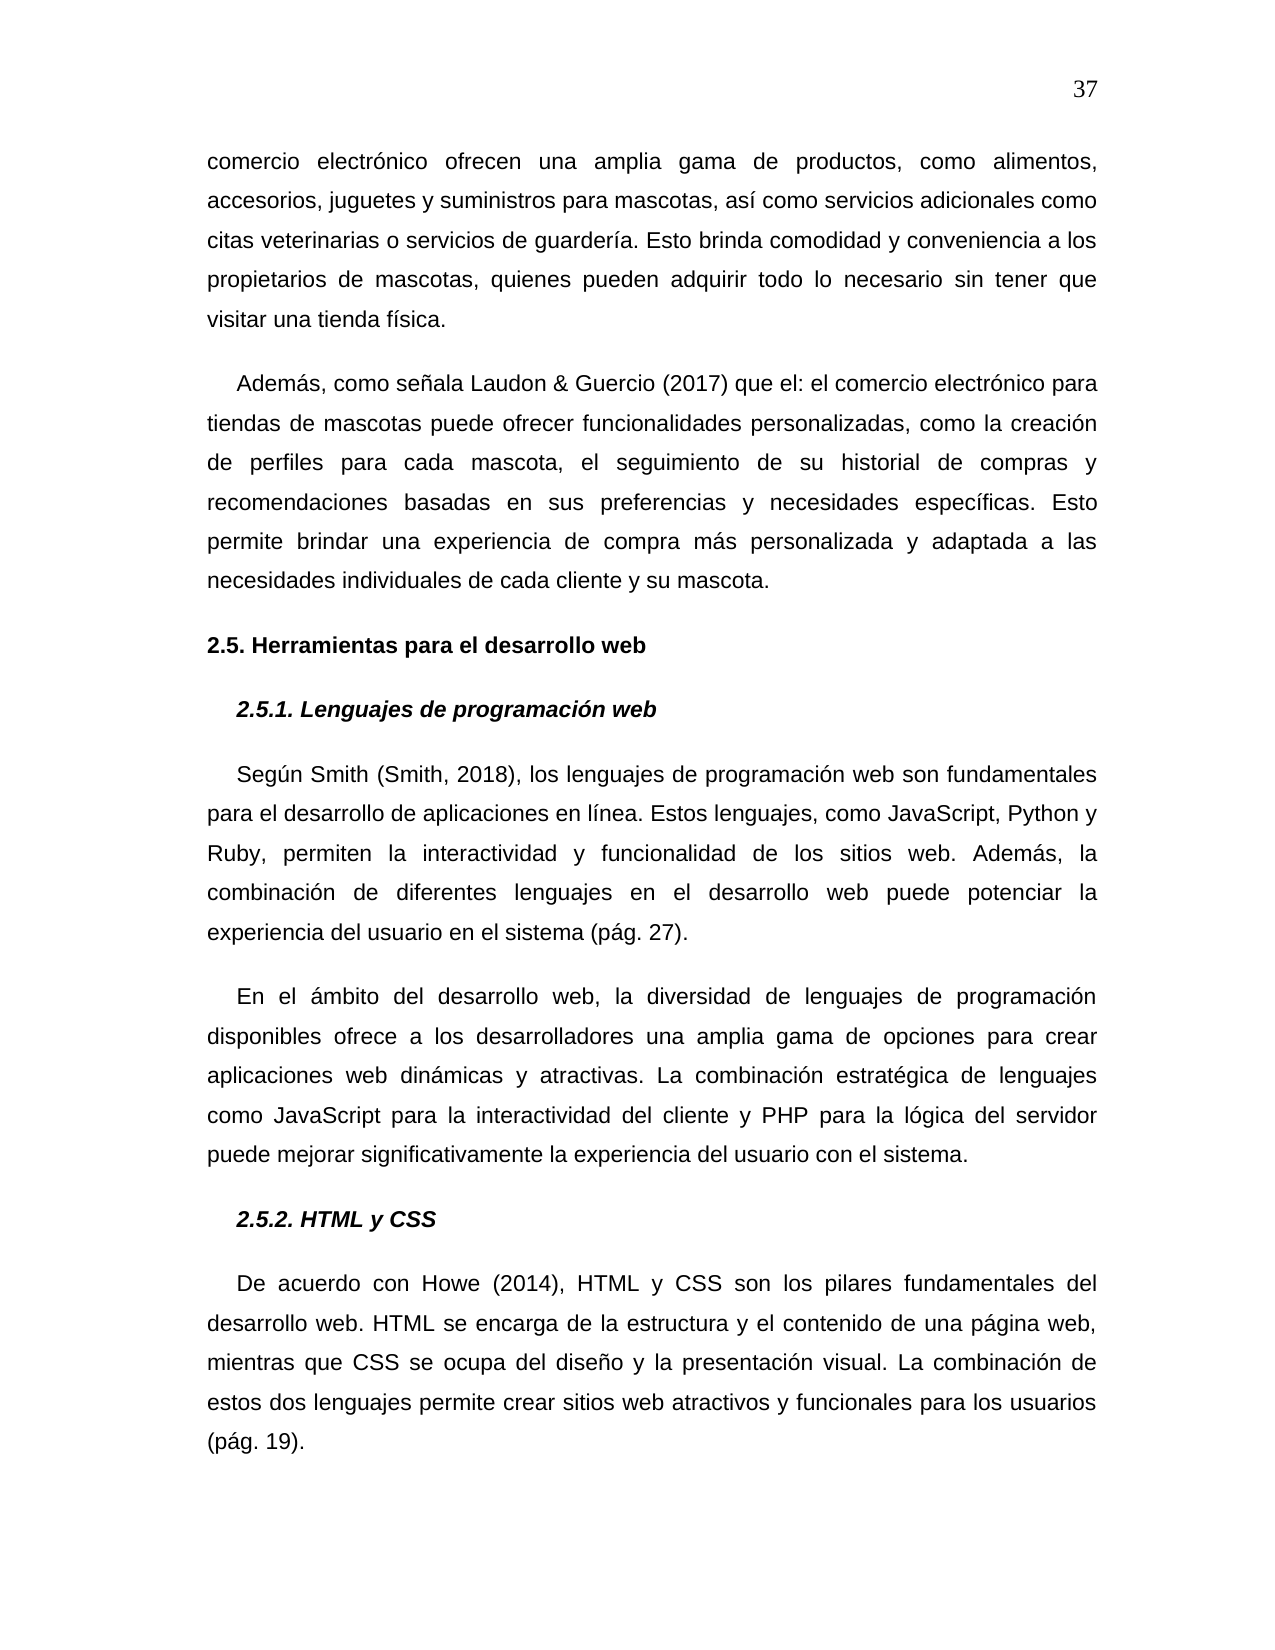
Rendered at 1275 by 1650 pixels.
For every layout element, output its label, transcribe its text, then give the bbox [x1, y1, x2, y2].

text En el ámbito del desarrollo web, la diversidad de lenguajes de programación disponibles ofrece a los desarrolladores una amplia gama de opciones para crear aplicaciones web dinámicas y atractivas. La combinación estratégica de lenguajes como JavaScript para la interactividad del cliente y PHP para la lógica del servidor puede mejorar significativamente la experiencia del usuario con el sistema. [207, 983, 1098, 1168]
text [207, 148, 1098, 332]
subtitle 2.5. Herramientas para el desarrollo web [207, 632, 1098, 658]
text Además, como señala Laudon & Guercio que el: el comercio electrónico para tiendas de mascotas puede ofrecer funcionalidades personalizadas, como la creación de perfiles para cada mascota, el seguimiento de su historial de compras y recomendaciones basadas en sus preferencias y necesidades específicas. Esto permite brindar una experiencia de compra más personalizada y adaptada a las necesidades individuales de cada cliente y su mascota. [207, 370, 1098, 594]
text Según Smith , los lenguajes de programación web son fundamentales para el desarrollo de aplicaciones en línea. Estos lenguajes, como JavaScript, Python y Ruby, permiten la interactividad y funcionalidad de los sitios web. Además, la combinación de diferentes lenguajes en el desarrollo web puede potenciar la experiencia del usuario en el sistema . [207, 761, 1098, 945]
subtitle 2.5.1. Lenguajes de programación web [207, 696, 1098, 723]
text De acuerdo con Howe , HTML y CSS son los pilares fundamentales del desarrollo web. HTML se encarga de la estructura y el contenido de una página web, mientras que CSS se ocupa del diseño y la presentación visual. La combinación de estos dos lenguajes permite crear sitios web atractivos y funcionales para los usuarios . [207, 1270, 1098, 1454]
subtitle 2.5.2. HTML y CSS [207, 1206, 1098, 1232]
